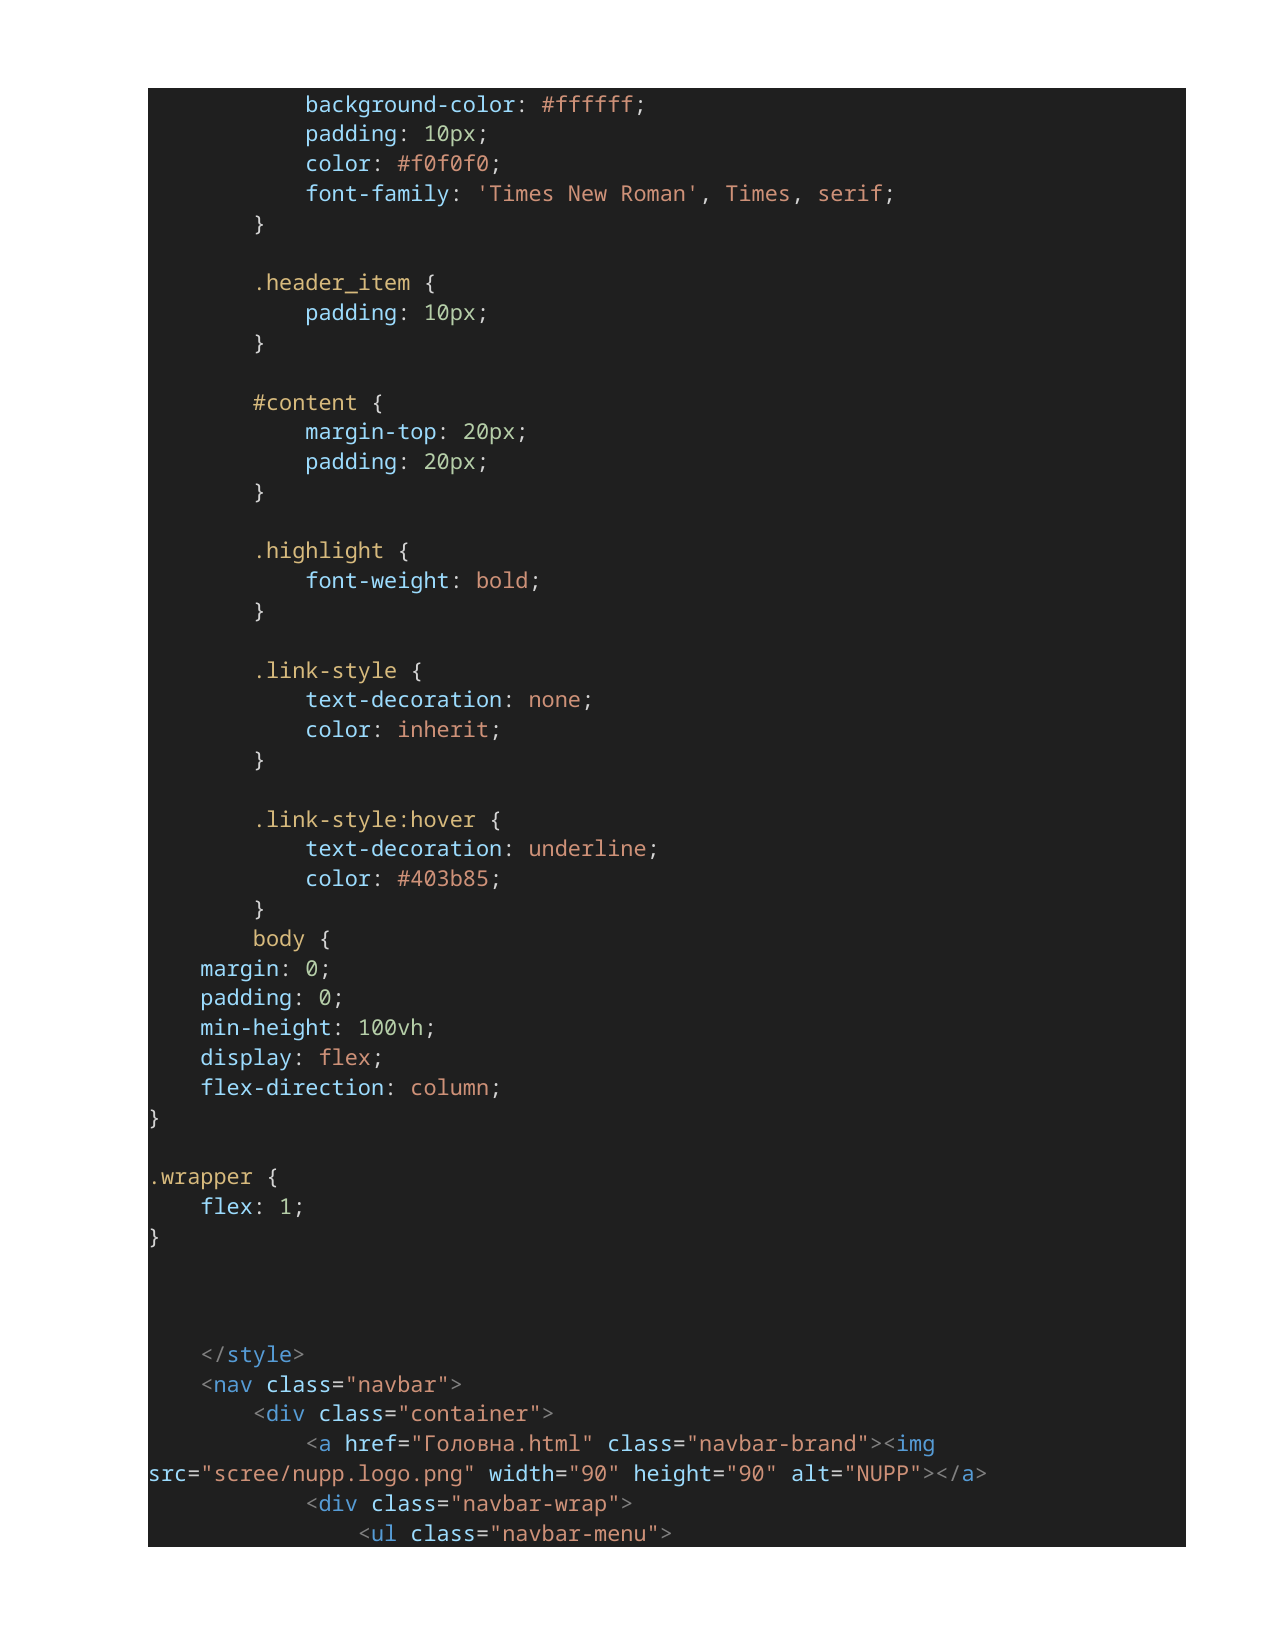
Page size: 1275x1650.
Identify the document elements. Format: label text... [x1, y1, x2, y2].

text } [148, 476, 1186, 506]
text flex-direction: column; [148, 1072, 1186, 1101]
text background-color: #ffffff; [148, 88, 1186, 118]
text flex: 1; [148, 1191, 1186, 1221]
text .highlight { [148, 535, 1186, 565]
text body { [148, 923, 1186, 952]
text font-weight: bold; [148, 565, 1186, 595]
text } [148, 1101, 1186, 1131]
text <div class="container"> [148, 1398, 1186, 1428]
text } [148, 327, 1186, 357]
text padding: 0; [148, 982, 1186, 1012]
text padding: 10px; [148, 297, 1186, 327]
text color: inherit; [148, 714, 1186, 744]
text margin-top: 20px; [148, 416, 1186, 446]
text text-decoration: underline; [148, 833, 1186, 863]
text <div class="navbar-wrap"> [148, 1488, 1186, 1517]
text } [148, 595, 1186, 625]
text color: #f0f0f0; [148, 148, 1186, 178]
text } [148, 1221, 1186, 1250]
text } [148, 893, 1186, 923]
text color: #403b85; [148, 863, 1186, 893]
text } [148, 744, 1186, 774]
text .link-style { [148, 654, 1186, 684]
text } [148, 208, 1186, 237]
text <a href="Головна.html" class="navbar-brand"><img src="scree/nupp.logo.png" width="90" height="90" alt="NUPP"></a> [148, 1428, 1186, 1488]
text <nav class="navbar"> [148, 1368, 1186, 1398]
text </style> [148, 1339, 1186, 1368]
text min-height: 100vh; [148, 1012, 1186, 1042]
text display: flex; [148, 1042, 1186, 1072]
text .wrapper { [148, 1161, 1186, 1191]
text .header_item { [148, 267, 1186, 297]
text <ul class="navbar-menu"> [148, 1517, 1186, 1547]
text text-decoration: none; [148, 684, 1186, 714]
text #content { [148, 386, 1186, 416]
text padding: 10px; [148, 118, 1186, 148]
text padding: 20px; [148, 446, 1186, 476]
text font-family: 'Times New Roman', Times, serif; [148, 178, 1186, 208]
text margin: 0; [148, 952, 1186, 982]
text .link-style:hover { [148, 803, 1186, 833]
